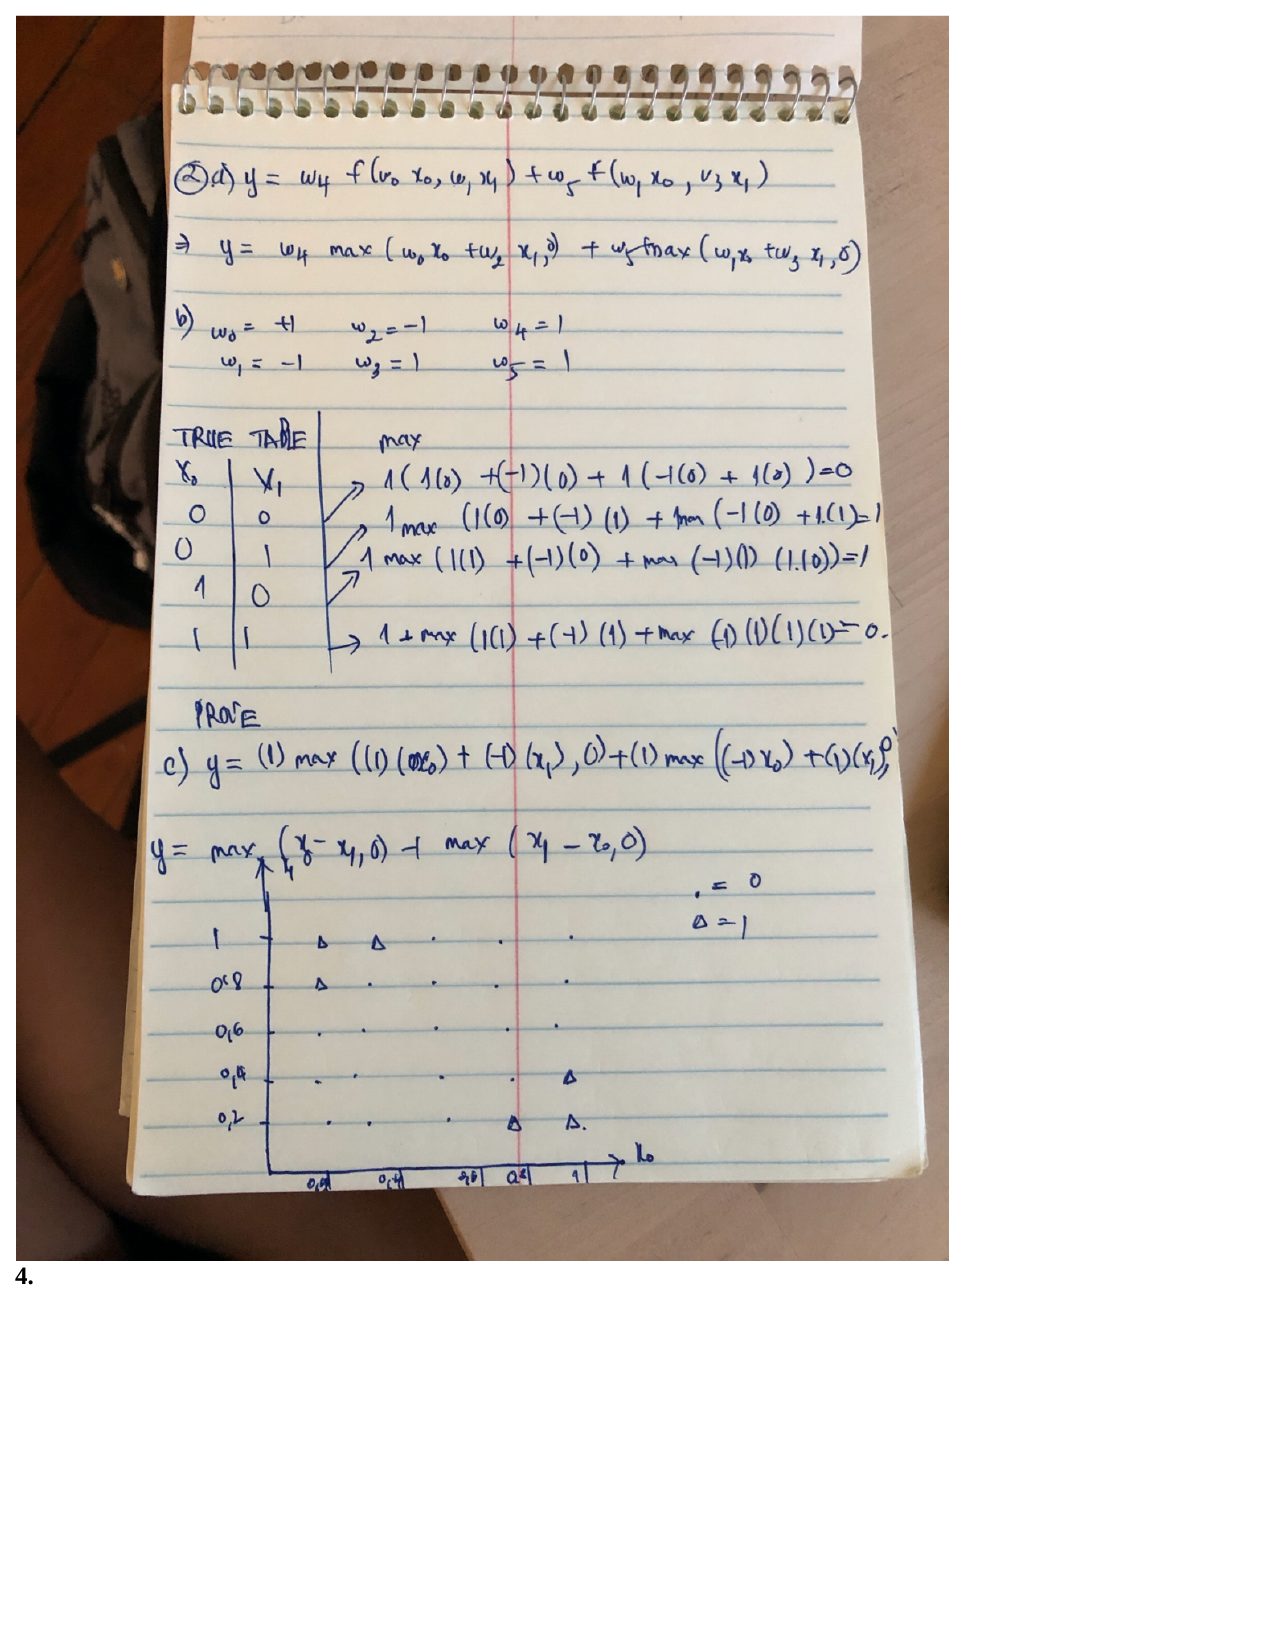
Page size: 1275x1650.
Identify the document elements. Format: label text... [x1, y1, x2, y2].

picture [17, 17, 949, 1260]
text 4. [15, 1261, 1260, 1290]
